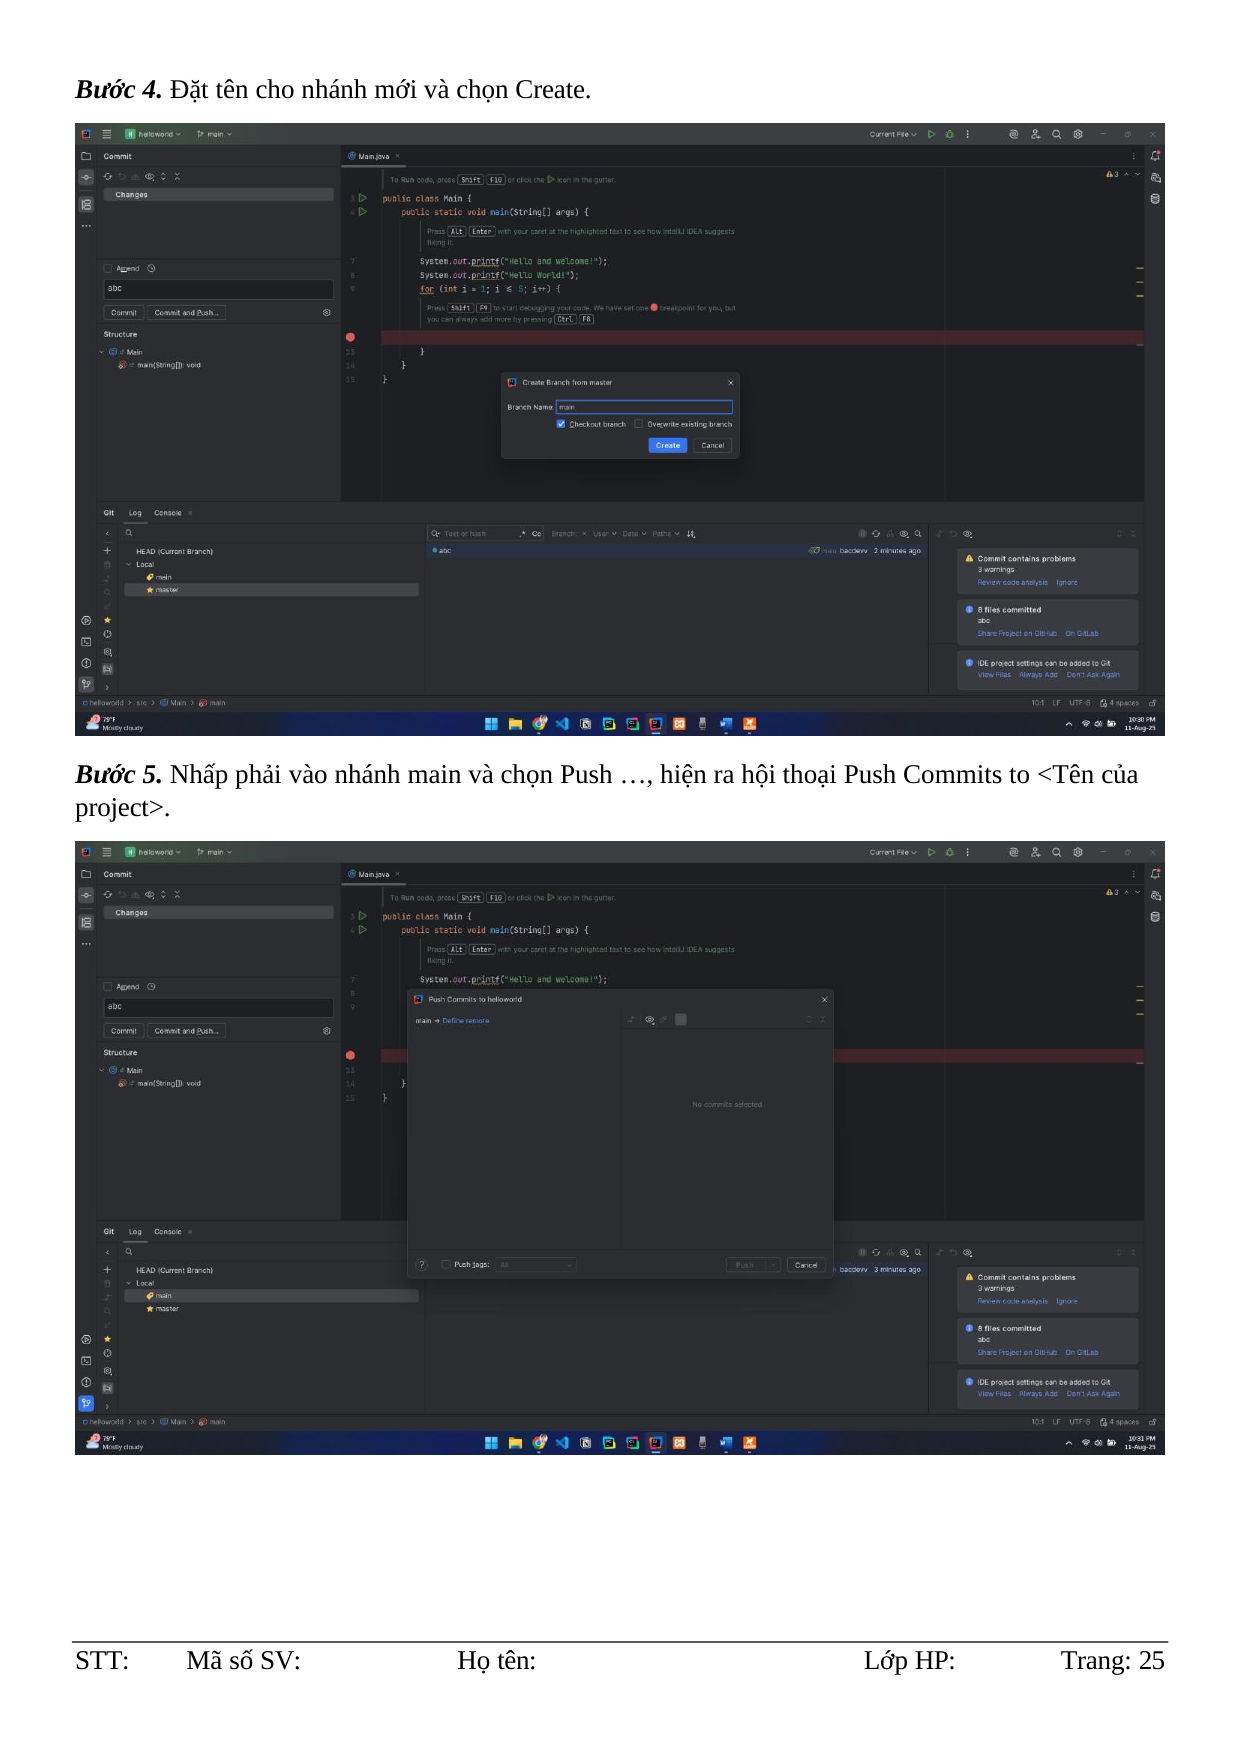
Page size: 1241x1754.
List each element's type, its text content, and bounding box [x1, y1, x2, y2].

picture [75, 123, 1165, 140]
text Bước 5. Nhấp phải vào nhánh main và chọn Push …, hiện ra hội thoại Push Commits to <Tên của project>. [75, 140, 1181, 823]
picture [75, 841, 1165, 1455]
text Bước 4. Đặt tên cho nhánh mới và chọn Create. [75, 73, 1181, 104]
